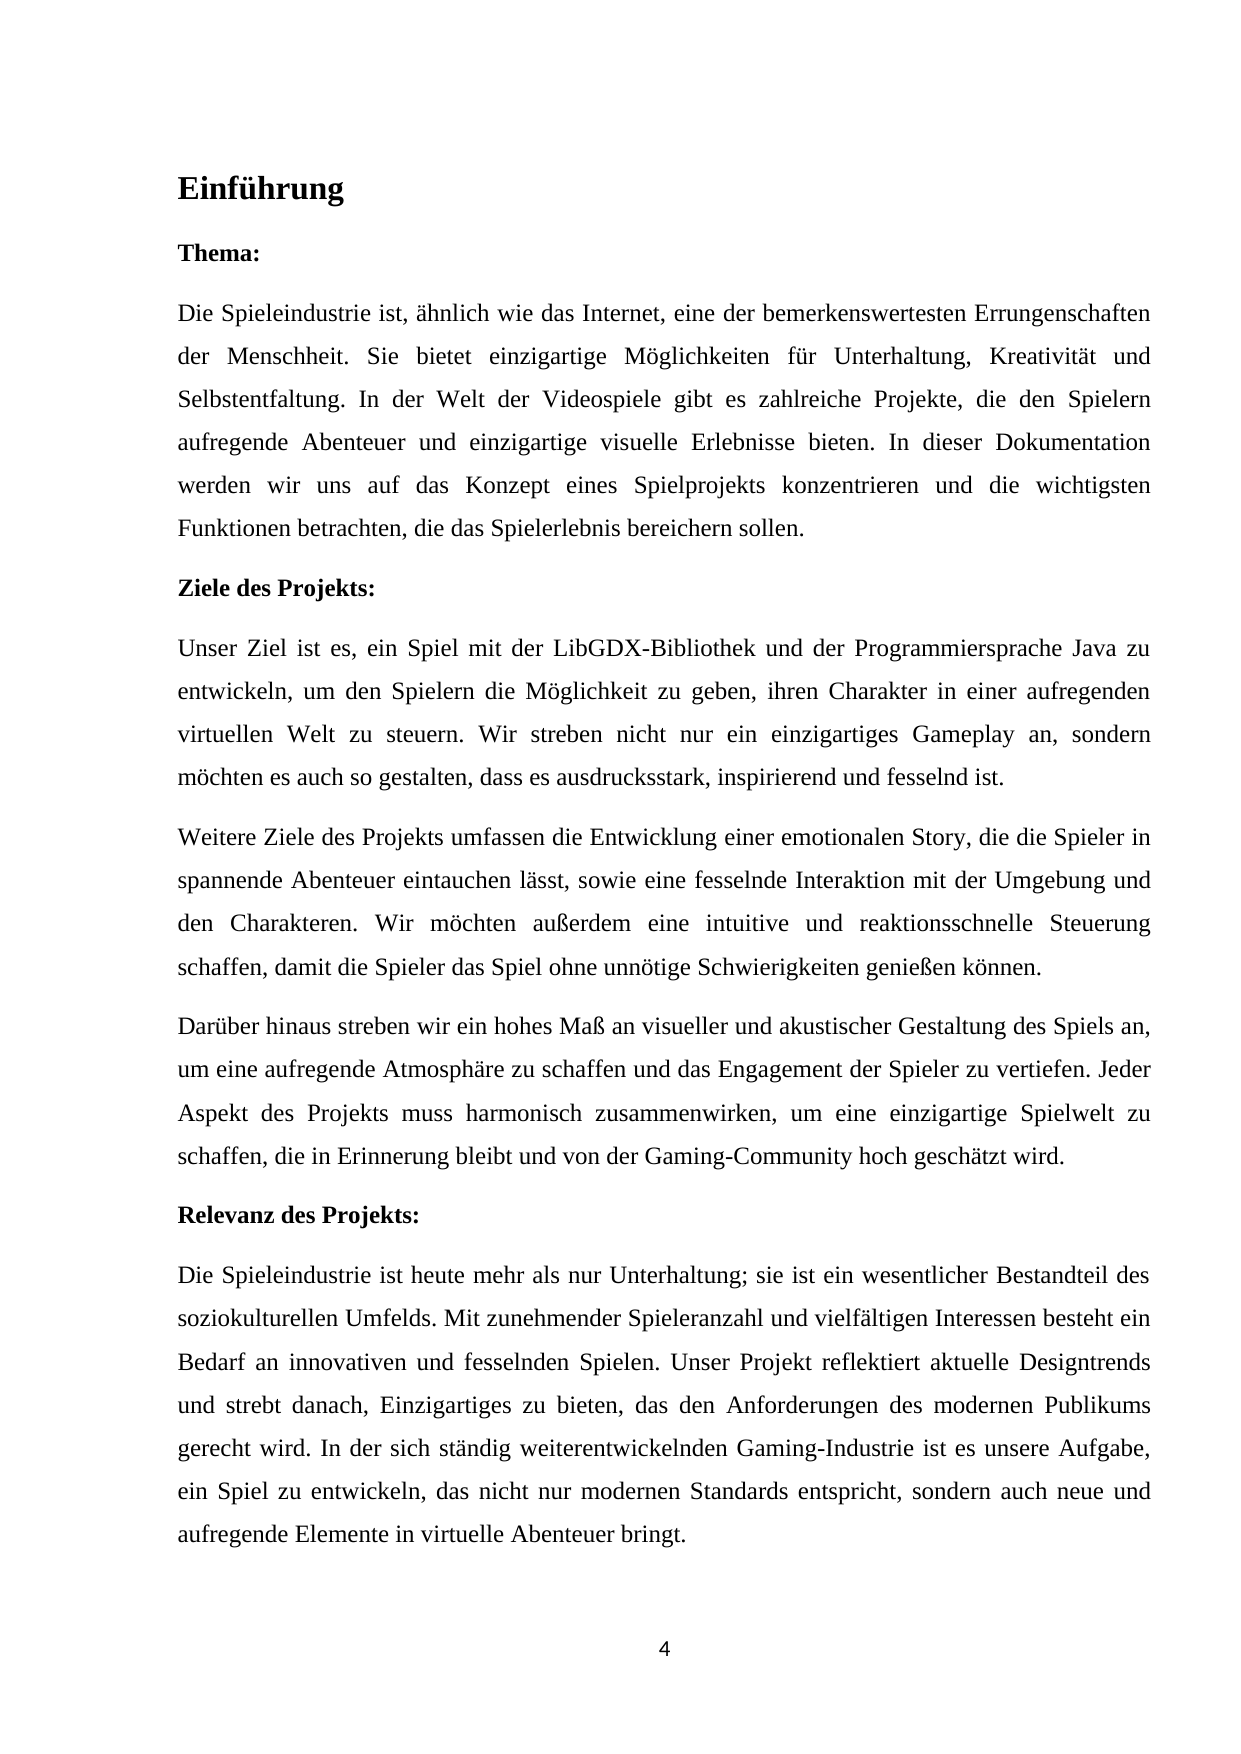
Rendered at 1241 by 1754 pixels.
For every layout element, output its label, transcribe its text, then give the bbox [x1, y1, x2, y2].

subtitle Einführung [177, 168, 1152, 206]
text Unser Ziel ist es, ein Spiel mit der LibGDX-Bibliothek und der Programmiersprache Java zu entwickeln, um den Spielern die Möglichkeit zu geben, ihren Charakter in einer aufregenden virtuellen Welt zu steuern. Wir streben nicht nur ein einzigartiges Gameplay an, sondern möchten es auch so gestalten, dass es ausdrucksstark, inspirierend und fesselnd ist. [177, 633, 1152, 791]
text Die Spieleindustrie ist, ähnlich wie das Internet, eine der bemerkenswertesten Errungenschaften der Menschheit. Sie bietet einzigartige Möglichkeiten für Unterhaltung, Kreativität und Selbstentfaltung. In der Welt der Videospiele gibt es zahlreiche Projekte, die den Spielern aufregende Abenteuer und einzigartige visuelle Erlebnisse bieten. In dieser Dokumentation werden wir uns auf das Konzept eines Spielprojekts konzentrieren und die wichtigsten Funktionen betrachten, die das Spielerlebnis bereichern sollen. [177, 298, 1152, 542]
text Die Spieleindustrie ist heute mehr als nur Unterhaltung; sie ist ein wesentlicher Bestandteil des soziokulturellen Umfelds. Mit zunehmender Spieleranzahl und vielfältigen Interessen besteht ein Bedarf an innovativen und fesselnden Spielen. Unser Projekt reflektiert aktuelle Designtrends und strebt danach, Einzigartiges zu bieten, das den Anforderungen des modernen Publikums gerecht wird. In der sich ständig weiterentwickelnden Gaming-Industrie ist es unsere Aufgabe, ein Spiel zu entwickeln, das nicht nur modernen Standards entspricht, sondern auch neue und aufregende Elemente in virtuelle Abenteuer bringt. [177, 1260, 1152, 1548]
text Darüber hinaus streben wir ein hohes Maß an visueller und akustischer Gestaltung des Spiels an, um eine aufregende Atmosphäre zu schaffen und das Engagement der Spieler zu vertiefen. Jeder Aspekt des Projekts muss harmonisch zusammenwirken, um eine einzigartige Spielwelt zu schaffen, die in Erinnerung bleibt und von der Gaming-Community hoch geschätzt wird. [177, 1011, 1152, 1169]
text Ziele des Projekts: [177, 573, 1152, 602]
text Thema: [177, 238, 1152, 267]
text Relevanz des Projekts: [177, 1201, 1152, 1229]
text Weitere Ziele des Projekts umfassen die Entwicklung einer emotionalen Story, die die Spieler in spannende Abenteuer eintauchen lässt, sowie eine fesselnde Interaktion mit der Umgebung und den Charakteren. Wir möchten außerdem eine intuitive und reaktionsschnelle Steuerung schaffen, damit die Spieler das Spiel ohne unnötige Schwierigkeiten genießen können. [177, 822, 1152, 980]
